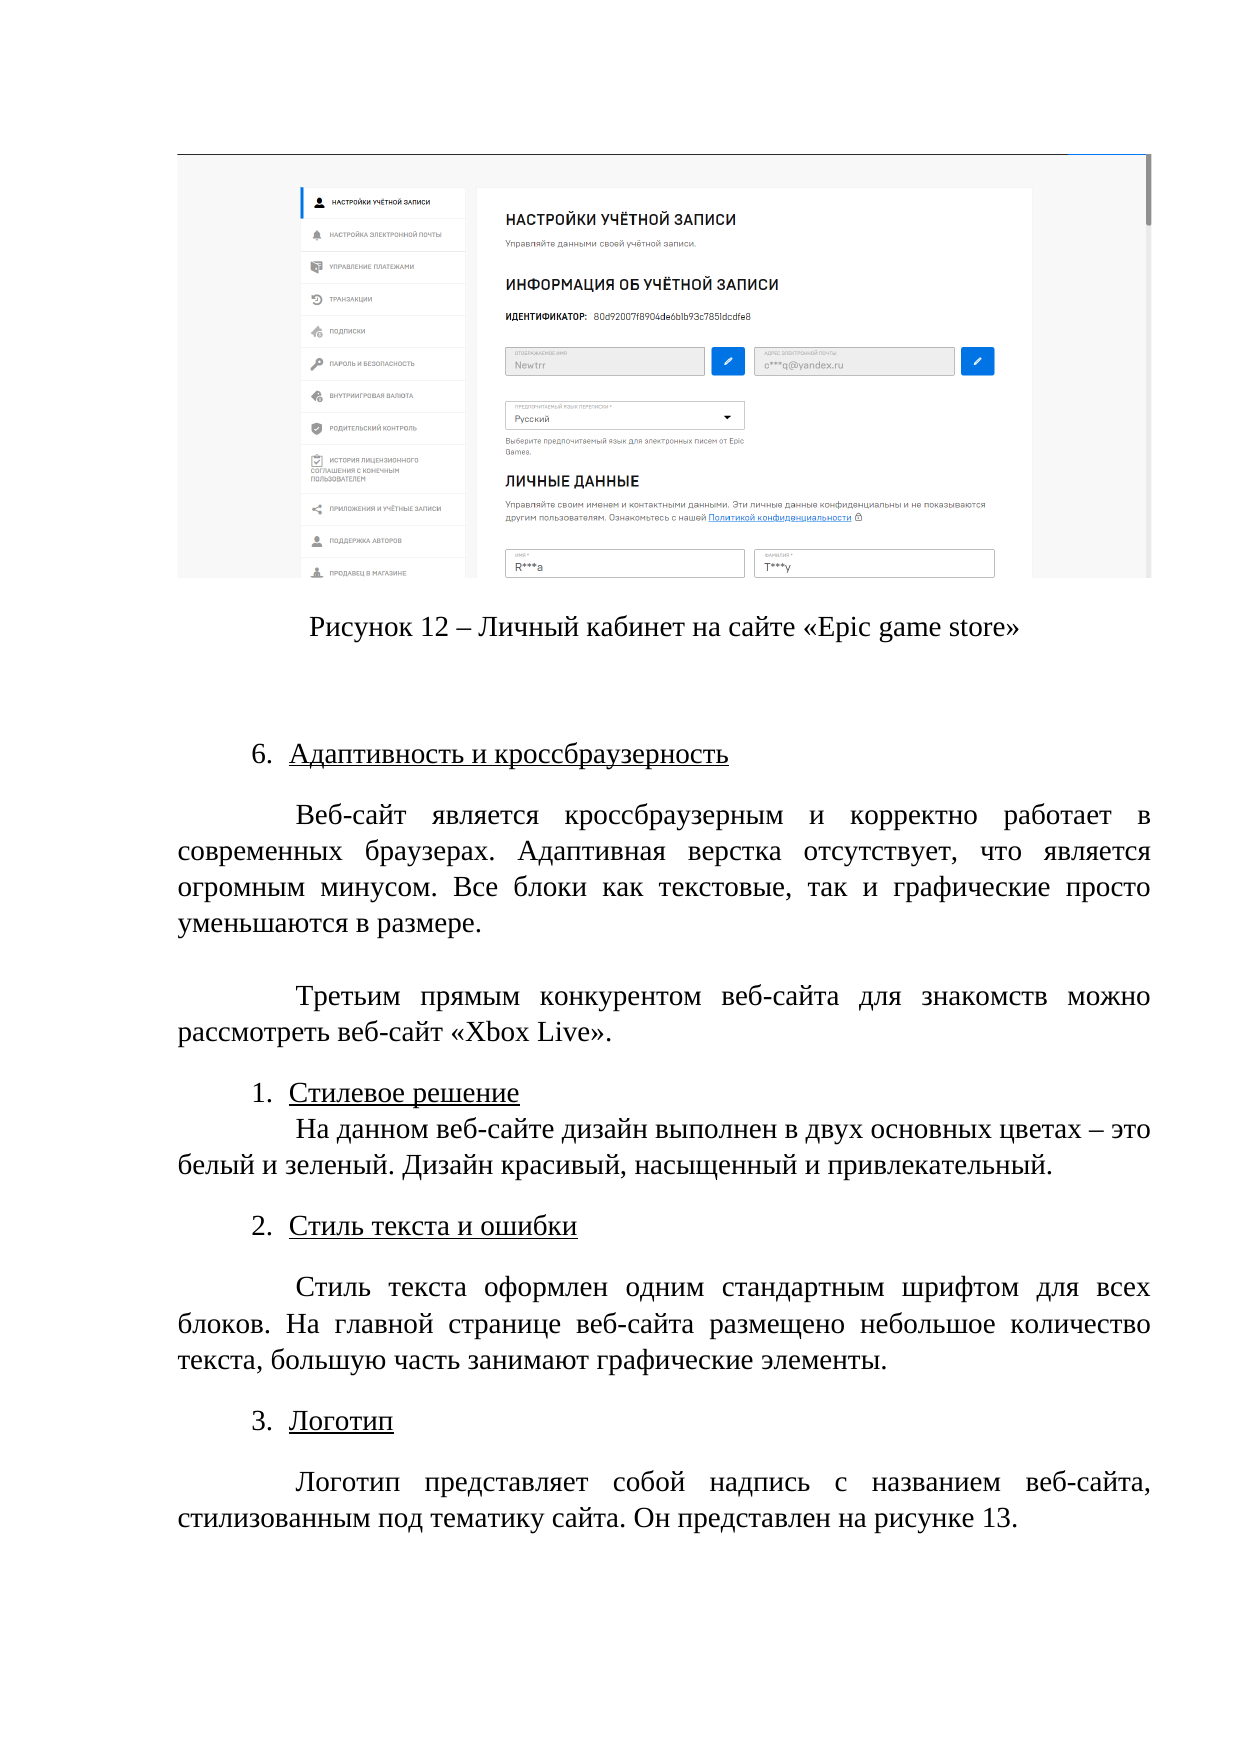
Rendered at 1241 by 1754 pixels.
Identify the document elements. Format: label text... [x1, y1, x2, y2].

text Логотип представляет собой надпись с названием веб-сайта, стилизованным под тематику сайта. Он представлен на рисунке 13. [177, 1464, 1152, 1534]
text Стиль текста оформлен одним стандартным шрифтом для всех блоков. На главной странице веб-сайта размещено небольшое количество текста, большую часть занимают графические элементы. [177, 1269, 1152, 1375]
list Стиль текста и ошибки [251, 1208, 1152, 1242]
text Третьим прямым конкурентом веб-сайта для знакомств можно рассмотреть веб-сайт «Xbox Live». [177, 978, 1152, 1047]
list Стилевое решение [251, 1075, 1152, 1108]
text Веб-сайт является кроссбраузерным и корректно работает в современных браузерах. Адаптивная верстка отсутствует, что является огромным минусом. Все блоки как текстовые, так и графические просто уменьшаются в размере. [177, 797, 1152, 939]
picture [177, 154, 1152, 578]
text Рисунок 12 – Личный кабинет на сайте «Epic game store» [177, 609, 1152, 643]
list Логотип [251, 1403, 1152, 1437]
list Адаптивность и кроссбраузерность [251, 736, 1152, 769]
text На данном веб-сайте дизайн выполнен в двух основных цветах – это белый и зеленый. Дизайн красивый, насыщенный и привлекательный. [177, 1111, 1152, 1181]
